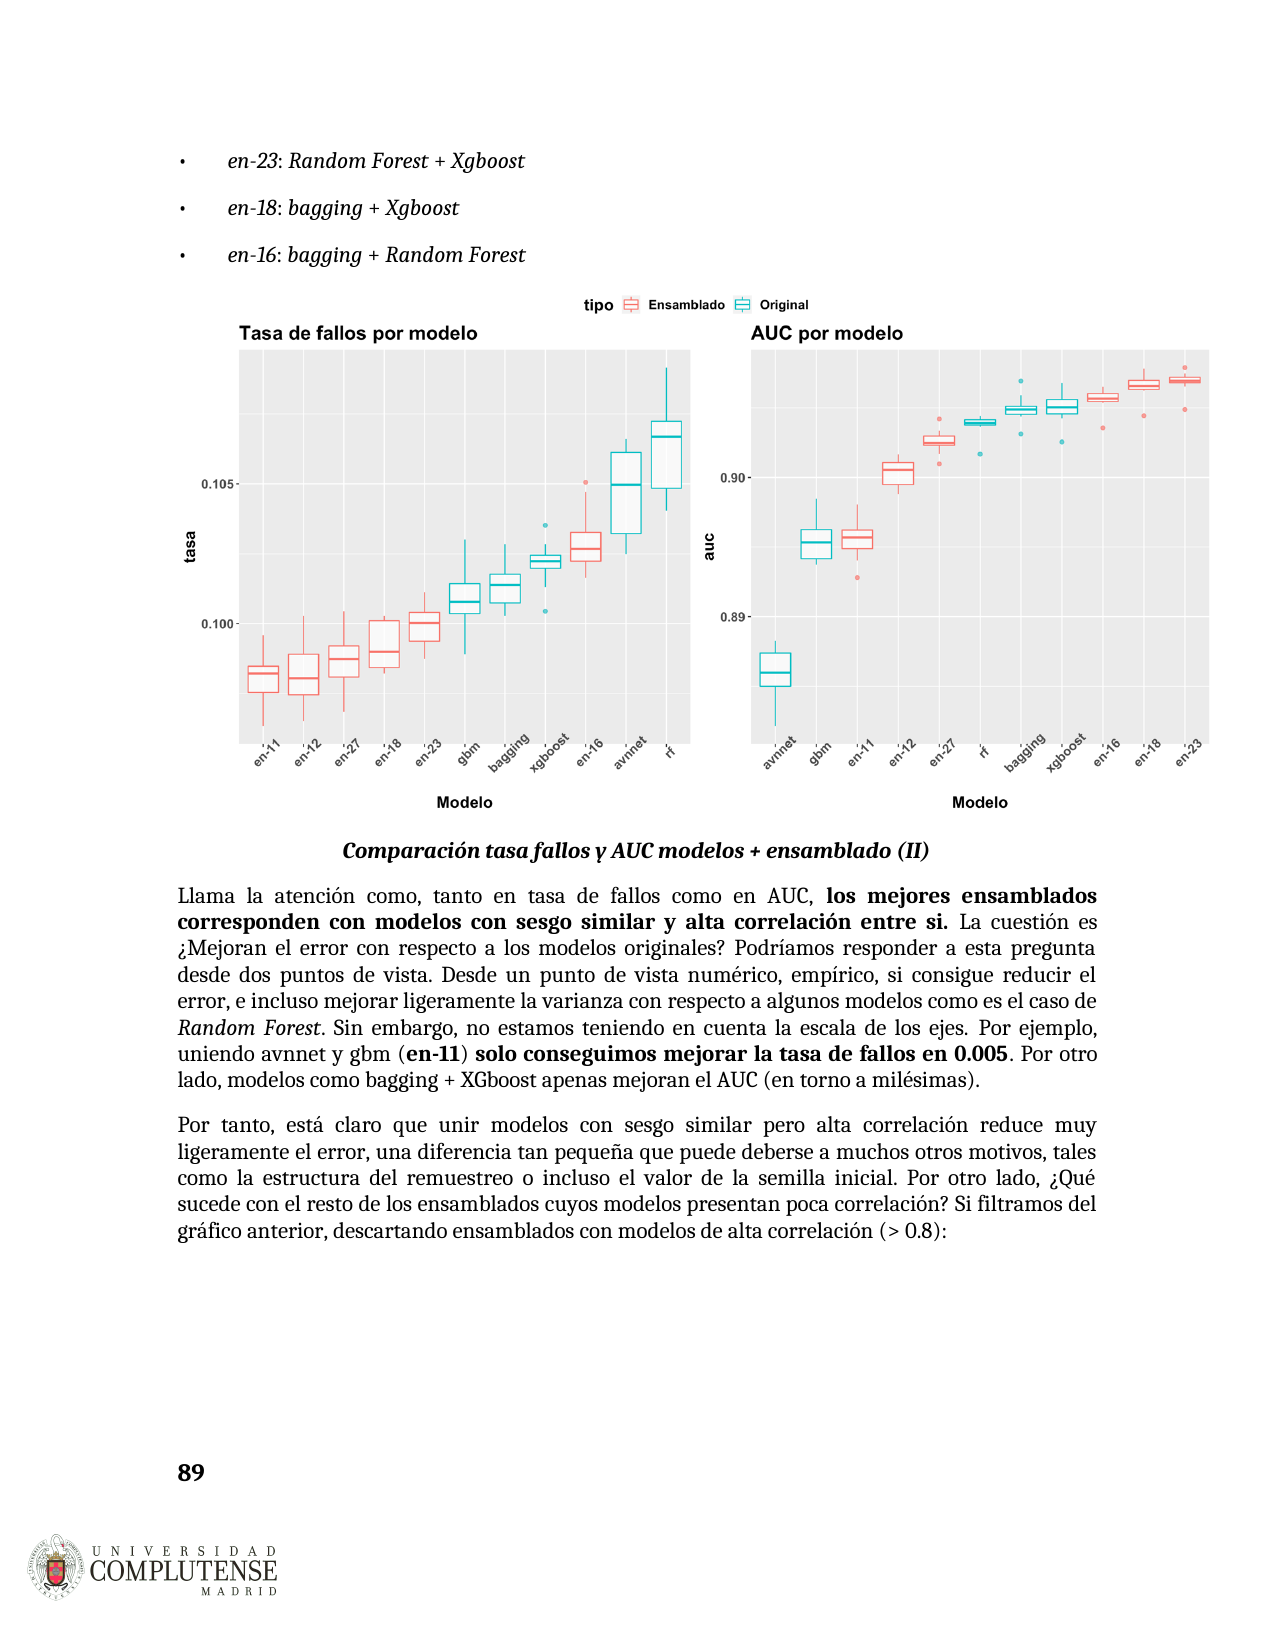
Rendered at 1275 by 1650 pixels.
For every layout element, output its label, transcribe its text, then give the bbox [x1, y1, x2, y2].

list en-16: bagging + Random Forest [177, 242, 1098, 268]
list en-18: bagging + Xgboost [177, 195, 1098, 221]
text Comparación tasa fallos y AUC modelos + ensamblado (II) [177, 837, 1098, 864]
picture [24, 1496, 280, 1640]
text Llama la atención como, tanto en tasa de fallos como en AUC, los mejores ensamblados corresponden con modelos con sesgo similar y alta correlación entre si. La cuestión es ¿Mejoran el error con respecto a los modelos originales? Podríamos responder a esta pregunta desde dos puntos de vista. Desde un punto de vista numérico, empírico, si consigue reducir el error, e incluso mejorar ligeramente la varianza con respecto a algunos modelos como es el caso de Random Forest. Sin embargo, no estamos teniendo en cuenta la escala de los ejes. Por ejemplo, uniendo avnnet y gbm (en-11) solo conseguimos mejorar la tasa de fallos en 0.005. Por otro lado, modelos como bagging + XGboost apenas mejoran el AUC (en torno a milésimas). [177, 882, 1098, 1093]
picture [177, 289, 1215, 817]
text Por tanto, está claro que unir modelos con sesgo similar pero alta correlación reduce muy ligeramente el error, una diferencia tan pequeña que puede deberse a muchos otros motivos, tales como la estructura del remuestreo o incluso el valor de la semilla inicial. Por otro lado, ¿Qué sucede con el resto de los ensamblados cuyos modelos presentan poca correlación? Si filtramos del gráfico anterior, descartando ensamblados con modelos de alta correlación (> 0.8): [177, 1112, 1098, 1244]
list en-23: Random Forest + Xgboost [177, 148, 1098, 174]
